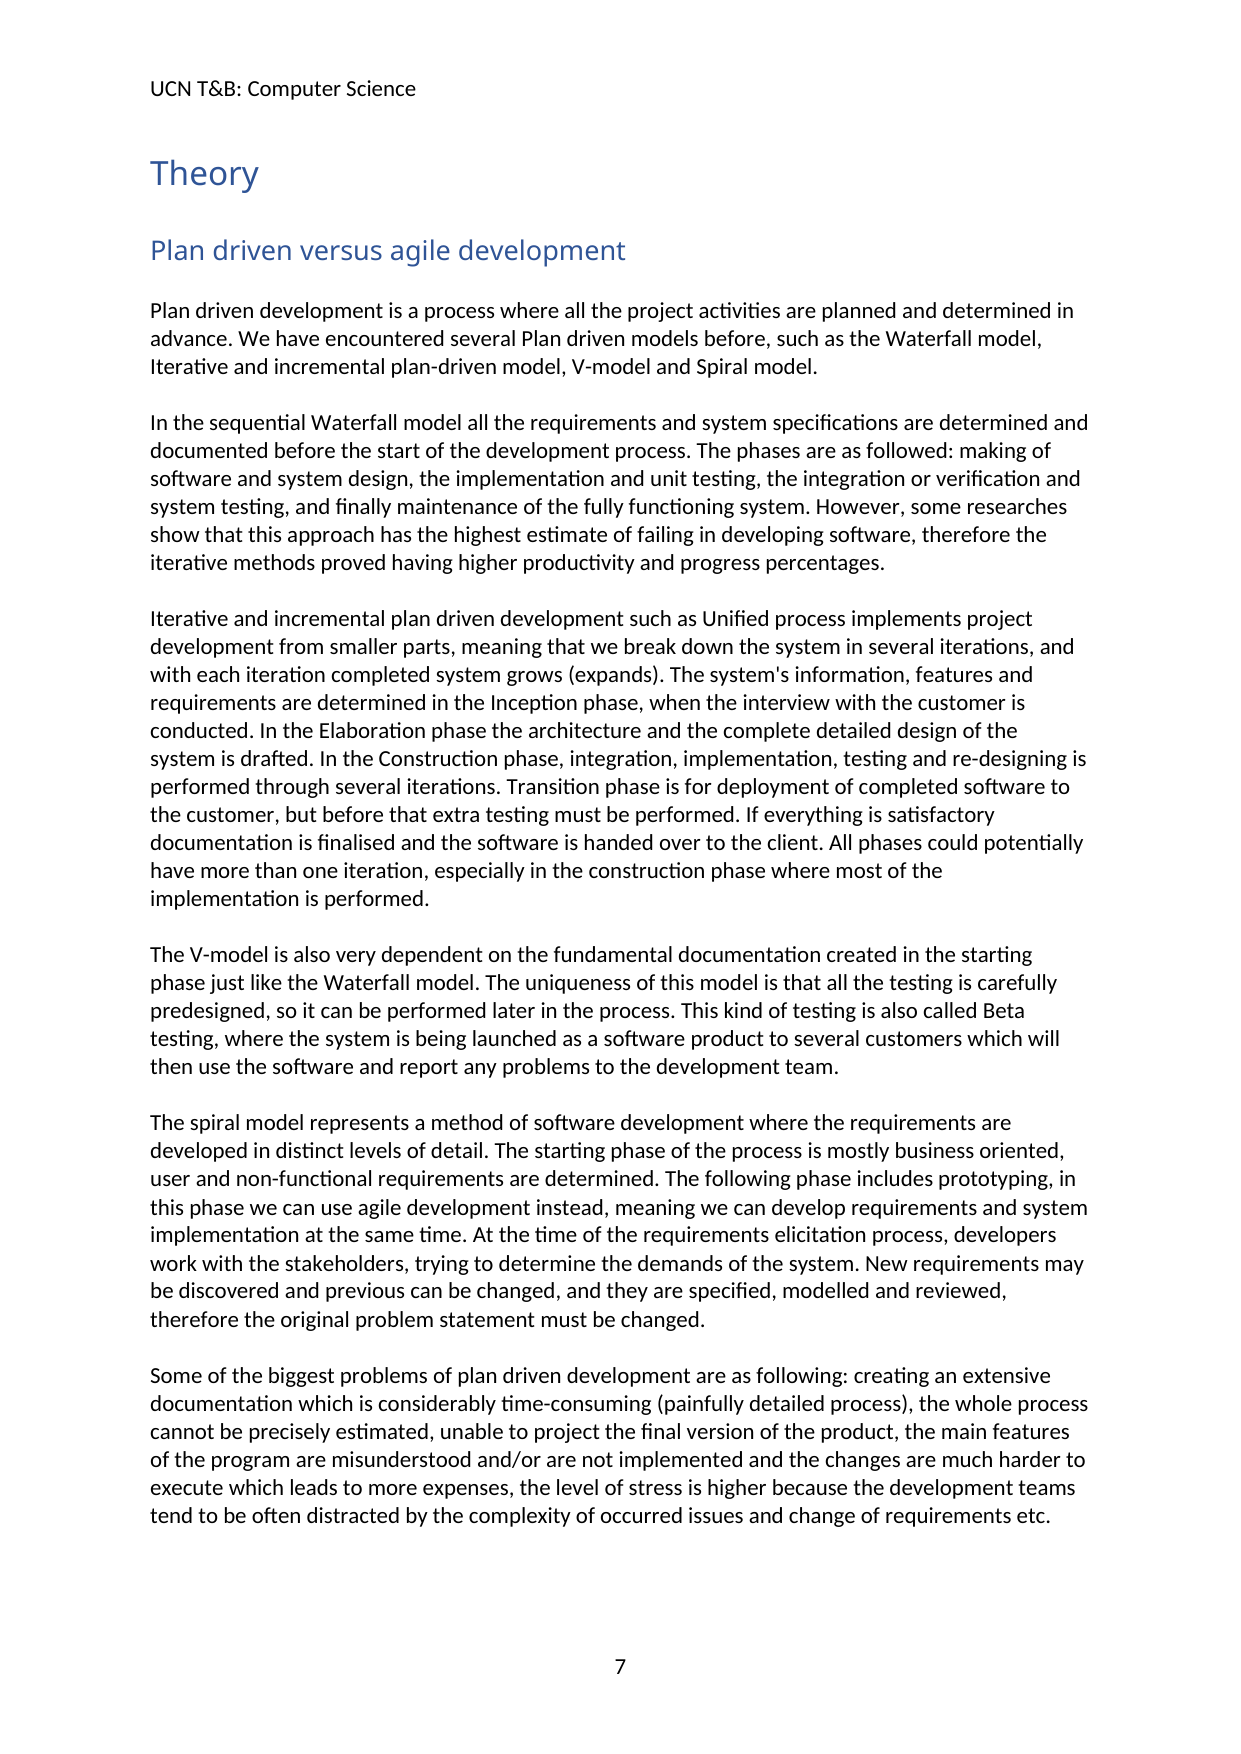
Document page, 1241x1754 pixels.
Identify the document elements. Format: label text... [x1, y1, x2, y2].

text Iterative and incremental plan driven development such as Unified process implements project development from smaller parts, meaning that we break down the system in several iterations, and with each iteration completed system grows (expands). The system's information, features and requirements are determined in the Inception phase, when the interview with the customer is conducted. In the Elaboration phase the architecture and the complete detailed design of the system is drafted. In the Construction phase, integration, implementation, testing and re-designing is performed through several iterations. Transition phase is for deployment of completed software to the customer, but before that extra testing must be performed. If everything is satisfactory documentation is finalised and the software is handed over to the client. All phases could potentially have more than one iteration, especially in the construction phase where most of the implementation is performed. [150, 604, 1090, 912]
text The V-model is also very dependent on the fundamental documentation created in the starting phase just like the Waterfall model. The uniqueness of this model is that all the testing is carefully predesigned, so it can be performed later in the process. This kind of testing is also called Beta testing, where the system is being launched as a software product to several customers which will then use the software and report any problems to the development team. [150, 940, 1090, 1081]
text Some of the biggest problems of plan driven development are as following: creating an extensive documentation which is considerably time-consuming (painfully detailed process), the whole process cannot be precisely estimated, unable to project the final version of the product, the main features of the program are misunderstood and/or are not implemented and the changes are much harder to execute which leads to more expenses, the level of stress is higher because the development teams tend to be often distracted by the complexity of occurred issues and change of requirements etc. [150, 1361, 1090, 1529]
subtitle Theory [150, 150, 1090, 195]
text The spiral model represents a method of software development where the requirements are developed in distinct levels of detail. The starting phase of the process is mostly business oriented, user and non-functional requirements are determined. The following phase includes prototyping, in this phase we can use agile development instead, meaning we can develop requirements and system implementation at the same time. At the time of the requirements elicitation process, developers work with the stakeholders, trying to determine the demands of the system. New requirements may be discovered and previous can be changed, and they are specified, modelled and reviewed, therefore the original problem statement must be changed. [150, 1108, 1090, 1333]
subtitle Plan driven versus agile development [150, 231, 1090, 268]
text Plan driven development is a process where all the project activities are planned and determined in advance. We have encountered several Plan driven models before, such as the Waterfall model, Iterative and incremental plan-driven model, V-model and Spiral model. [150, 296, 1090, 380]
text In the sequential Waterfall model all the requirements and system specifications are determined and documented before the start of the development process. The phases are as followed: making of software and system design, the implementation and unit testing, the integration or verification and system testing, and finally maintenance of the fully functioning system. However, some researches show that this approach has the highest estimate of failing in developing software, therefore the iterative methods proved having higher productivity and progress percentages. [150, 408, 1090, 576]
